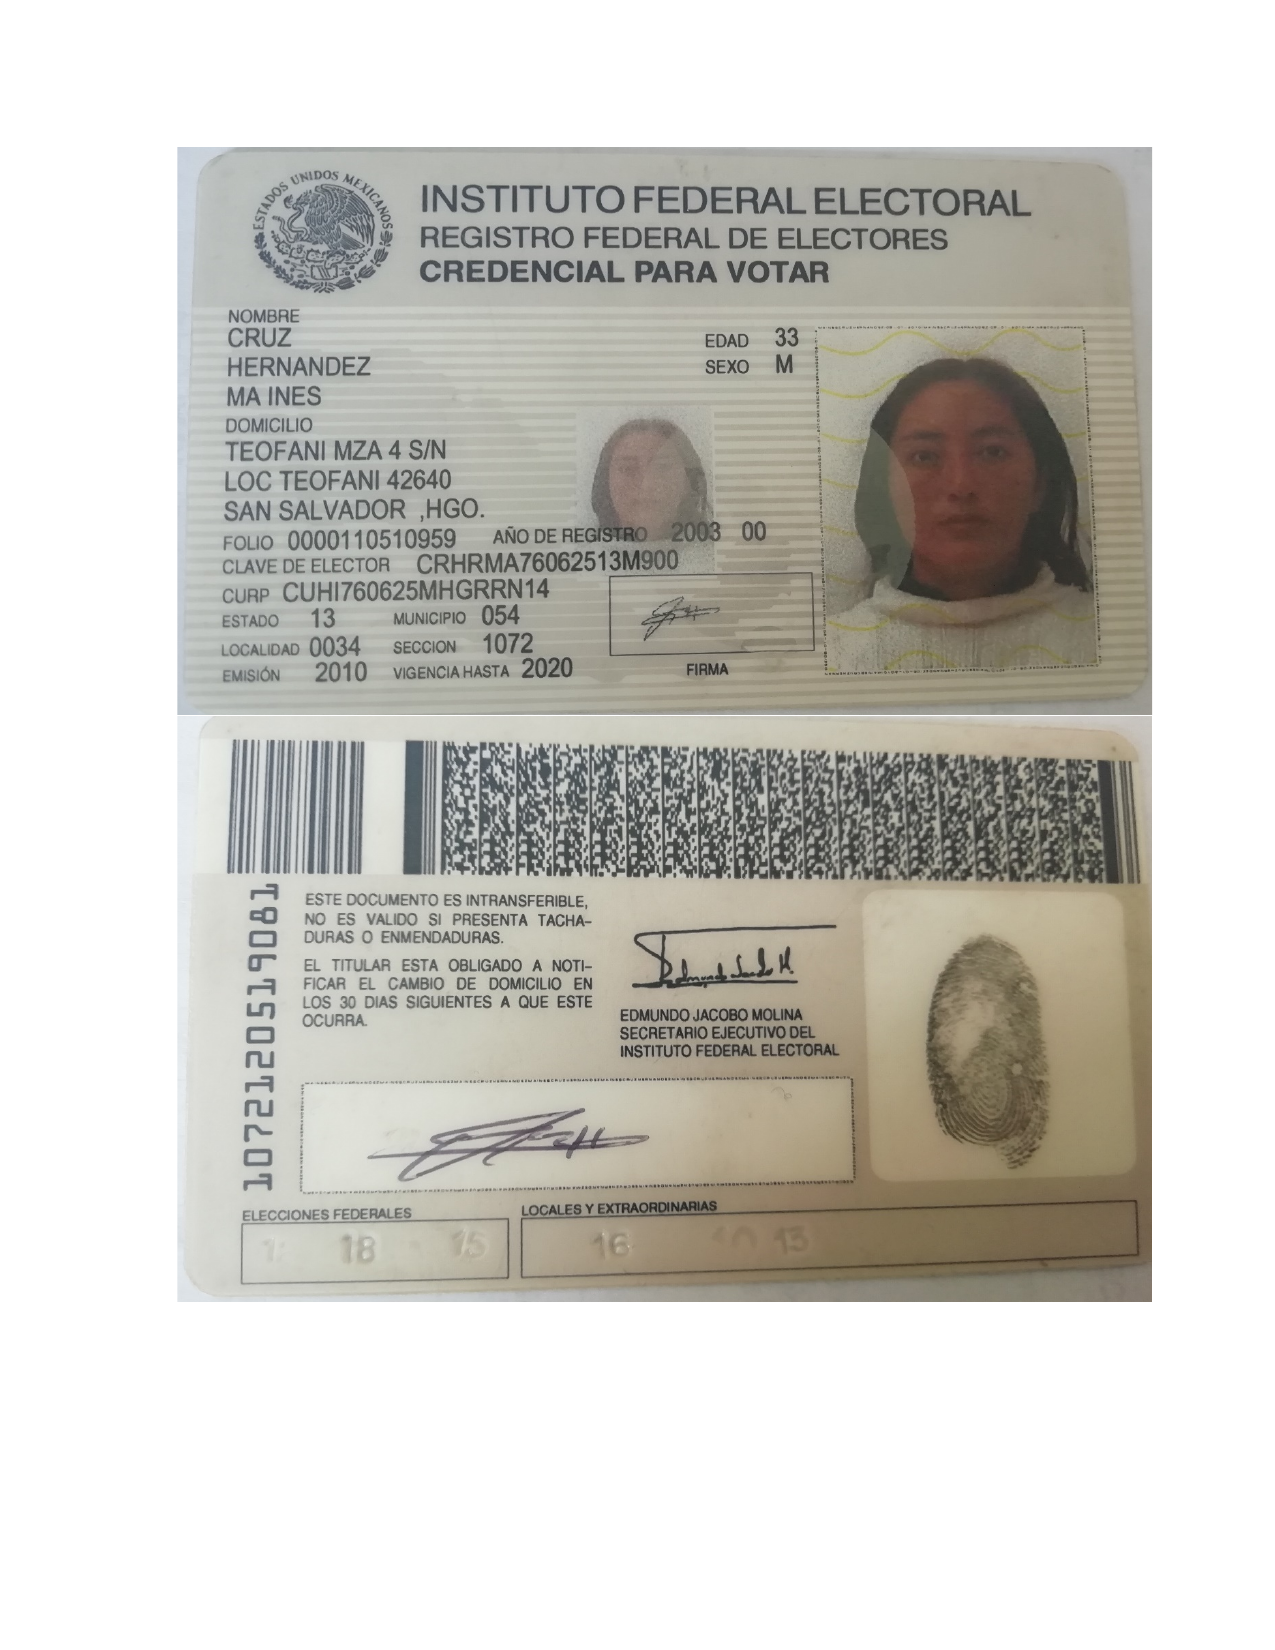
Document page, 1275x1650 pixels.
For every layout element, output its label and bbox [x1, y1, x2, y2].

picture [177, 716, 1152, 1302]
picture [177, 147, 1153, 715]
